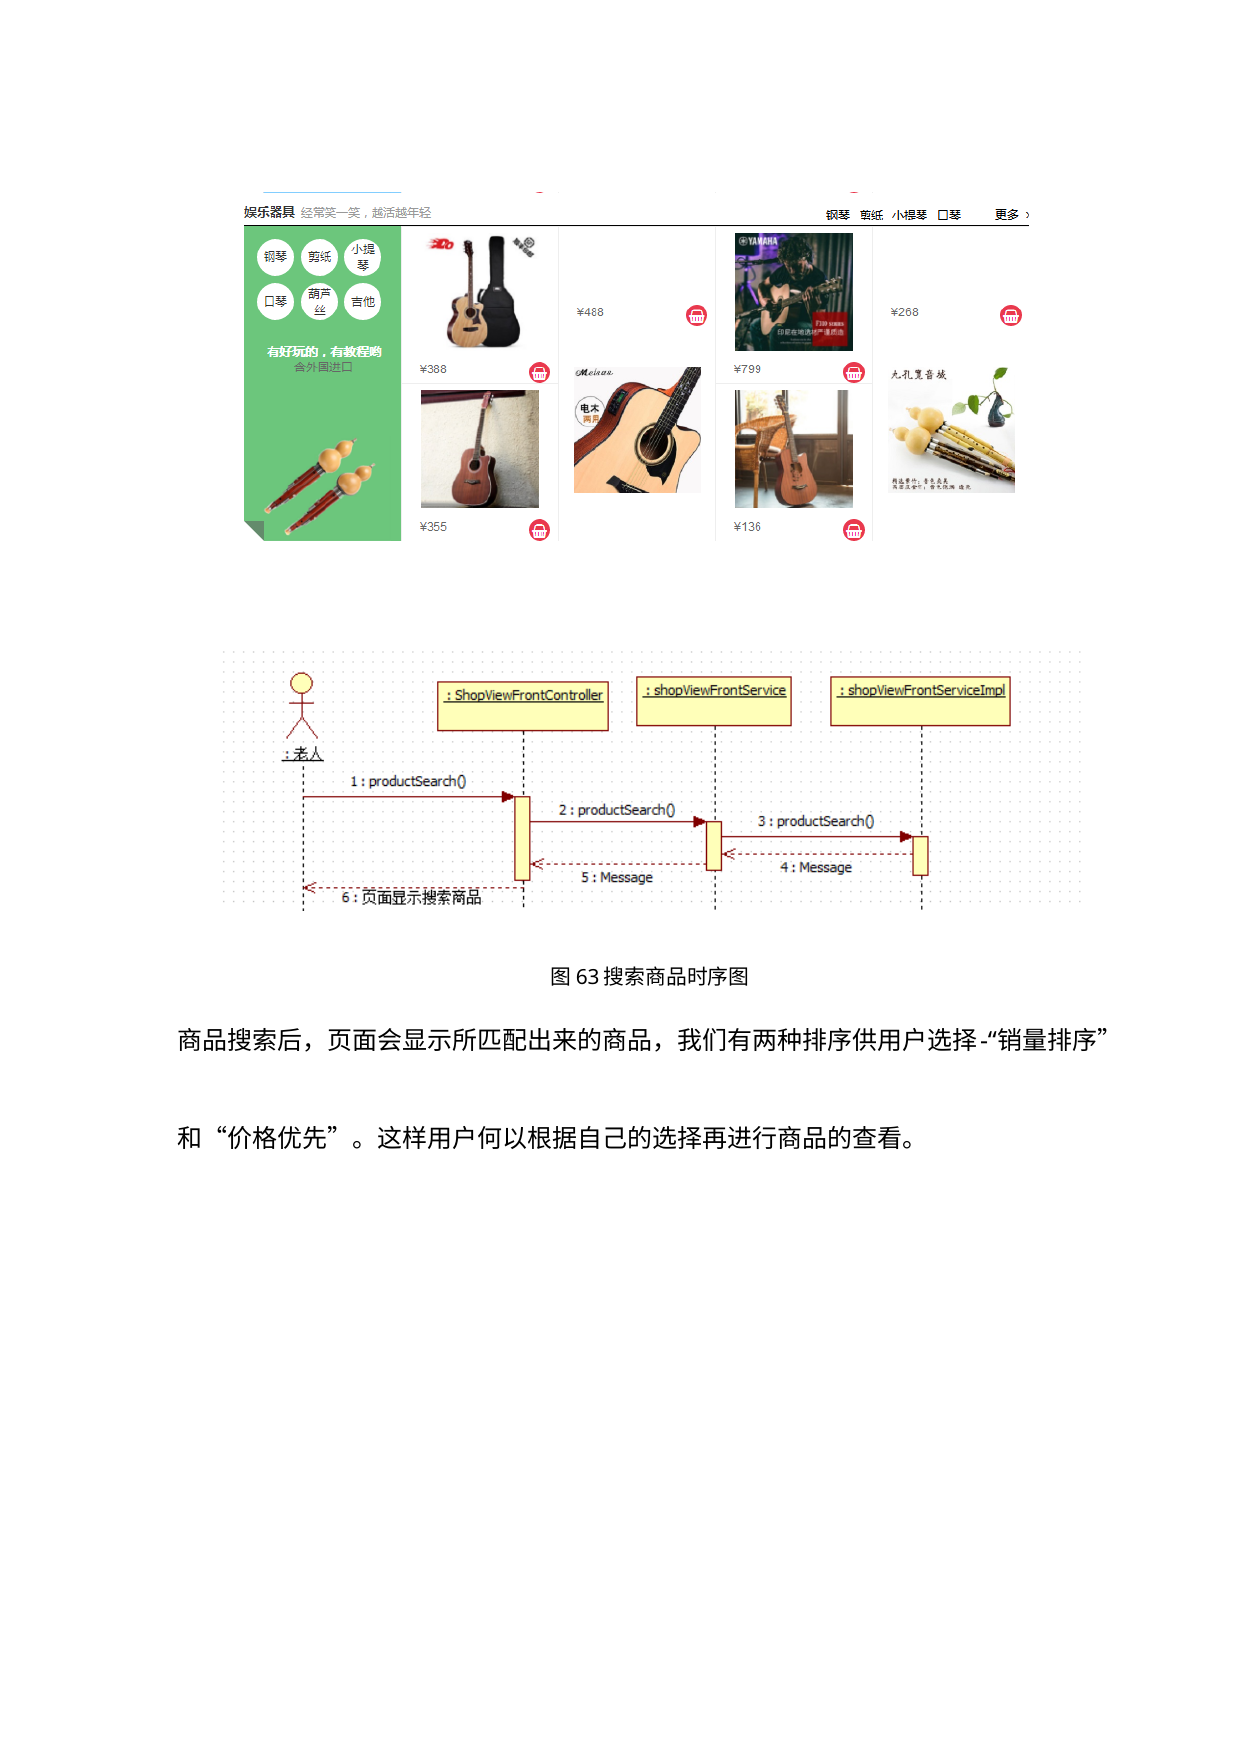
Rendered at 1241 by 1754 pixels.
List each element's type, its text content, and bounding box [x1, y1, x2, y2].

text 商品搜索后，页面会显示所匹配出来的商品，我们有两种排序供用户选择-“销量排序”和“价格优先”。这样用户何以根据自己的选择再进行商品的查看。 [177, 1006, 1122, 1169]
picture [217, 192, 1083, 544]
picture [217, 649, 1083, 911]
text 图 63搜索商品时序图 [177, 959, 1122, 991]
